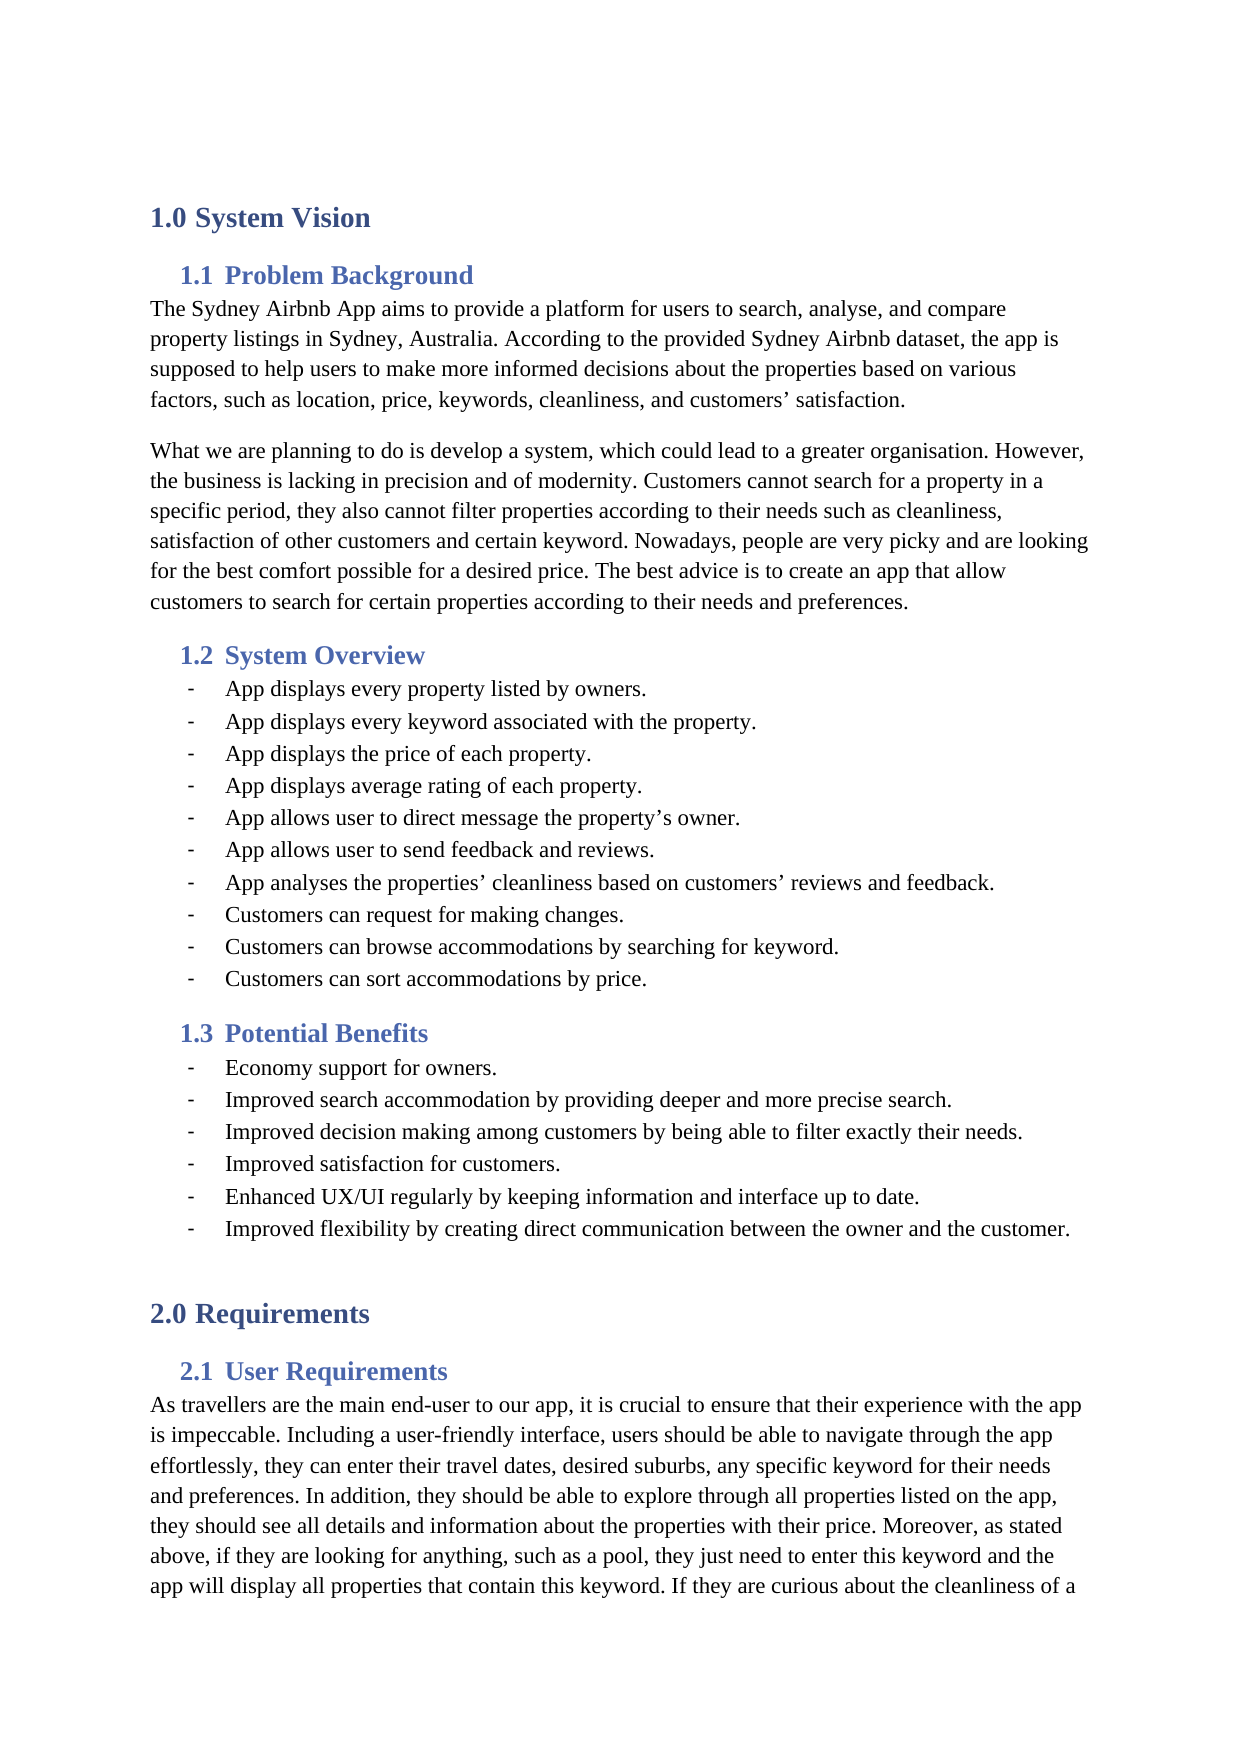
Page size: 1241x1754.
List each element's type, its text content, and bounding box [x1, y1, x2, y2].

subtitle System Overview [179, 639, 1090, 670]
list App analyses the properties’ cleanliness based on customers’ reviews and feedback. [187, 868, 1090, 896]
list Improved satisfaction for customers. [187, 1149, 1090, 1178]
subtitle Potential Benefits [179, 1017, 1090, 1048]
list Improved decision making among customers by being able to filter exactly their needs. [187, 1117, 1090, 1145]
list App displays every keyword associated with the property. [187, 707, 1090, 735]
list Customers can sort accommodations by price. [187, 964, 1090, 992]
list App allows user to direct message the property’s owner. [187, 803, 1090, 831]
list Economy support for owners. [187, 1053, 1090, 1081]
subtitle System Vision [150, 200, 1090, 233]
text What we are planning to do is develop a system, which could lead to a greater organisation. However, the business is lacking in precision and of modernity. Customers cannot search for a property in a specific period, they also cannot filter properties according to their needs such as cleanliness, satisfaction of other customers and certain keyword. Nowadays, people are very picky and are looking for the best comfort possible for a desired price. The best advice is to create an app that allow customers to search for certain properties according to their needs and preferences. [150, 437, 1090, 614]
list Customers can request for making changes. [187, 900, 1090, 928]
list App displays average rating of each property. [187, 771, 1090, 799]
text The Sydney Airbnb App aims to provide a platform for users to search, analyse, and compare property listings in Sydney, Australia. According to the provided Sydney Airbnb dataset, the app is supposed to help users to make more informed decisions about the properties based on various factors, such as location, price, keywords, cleanliness, and customers’ satisfaction. [150, 295, 1090, 412]
list App displays the price of each property. [187, 739, 1090, 767]
list Improved flexibility by creating direct communication between the owner and the customer. [187, 1214, 1090, 1242]
subtitle User Requirements [179, 1356, 1090, 1387]
subtitle Problem Background [179, 259, 1090, 291]
subtitle Requirements [150, 1296, 1090, 1330]
list Improved search accommodation by providing deeper and more precise search. [187, 1085, 1090, 1113]
list App displays every property listed by owners. [187, 674, 1090, 703]
list App allows user to send feedback and reviews. [187, 836, 1090, 863]
list Customers can browse accommodations by searching for keyword. [187, 932, 1090, 960]
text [150, 1391, 1090, 1599]
list Enhanced UX/UI regularly by keeping information and interface up to date. [187, 1182, 1090, 1210]
